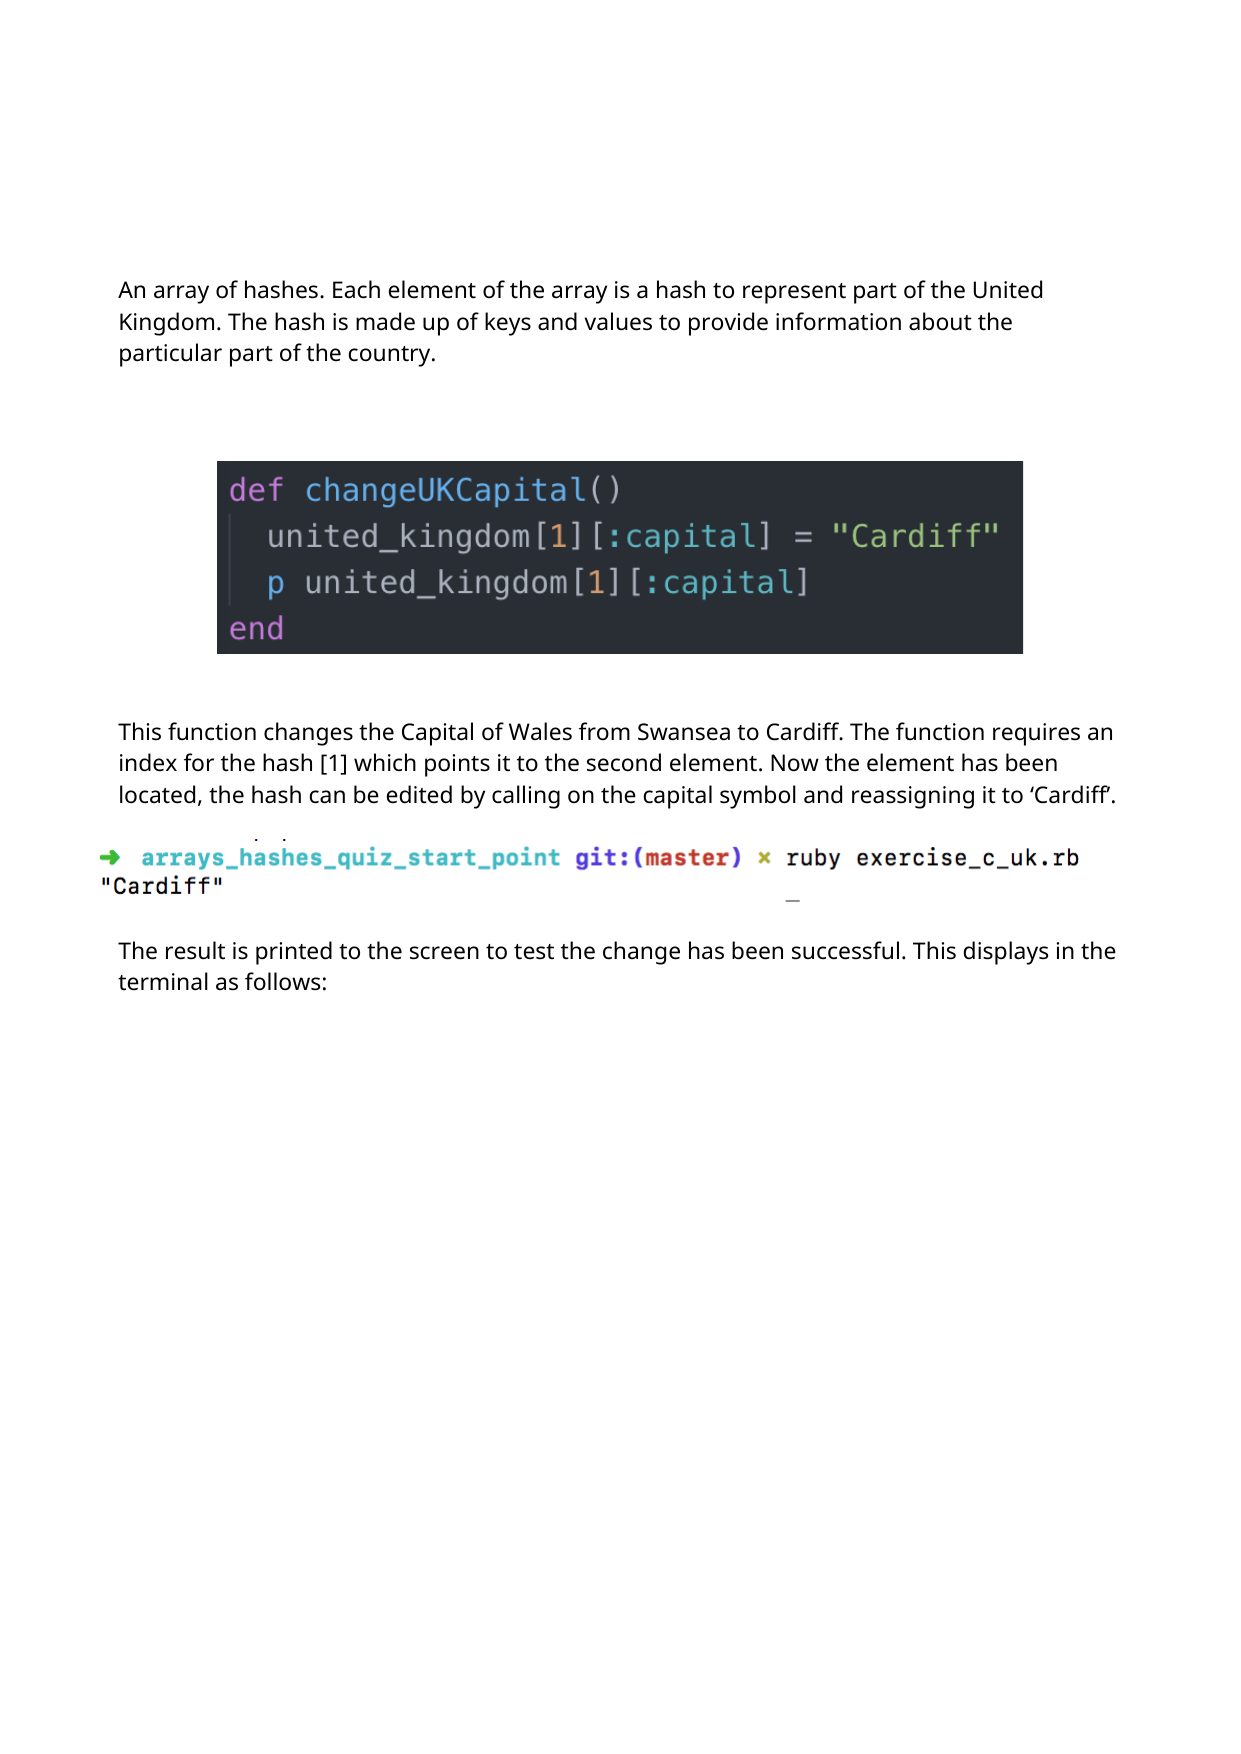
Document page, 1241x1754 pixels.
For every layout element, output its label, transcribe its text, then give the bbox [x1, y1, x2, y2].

picture [217, 461, 1024, 654]
picture [97, 839, 1102, 902]
text An array of hashes. Each element of the array is a hash to represent part of the United Kingdom. The hash is made up of keys and values to provide information about the particular part of the country. [118, 274, 1122, 368]
text This function changes the Capital of Wales from Swansea to Cardiff. The function requires an index for the hash [1] which points it to the second element. Now the element has been located, the hash can be edited by calling on the capital symbol and reassigning it to ‘Cardiff’. [118, 716, 1122, 810]
